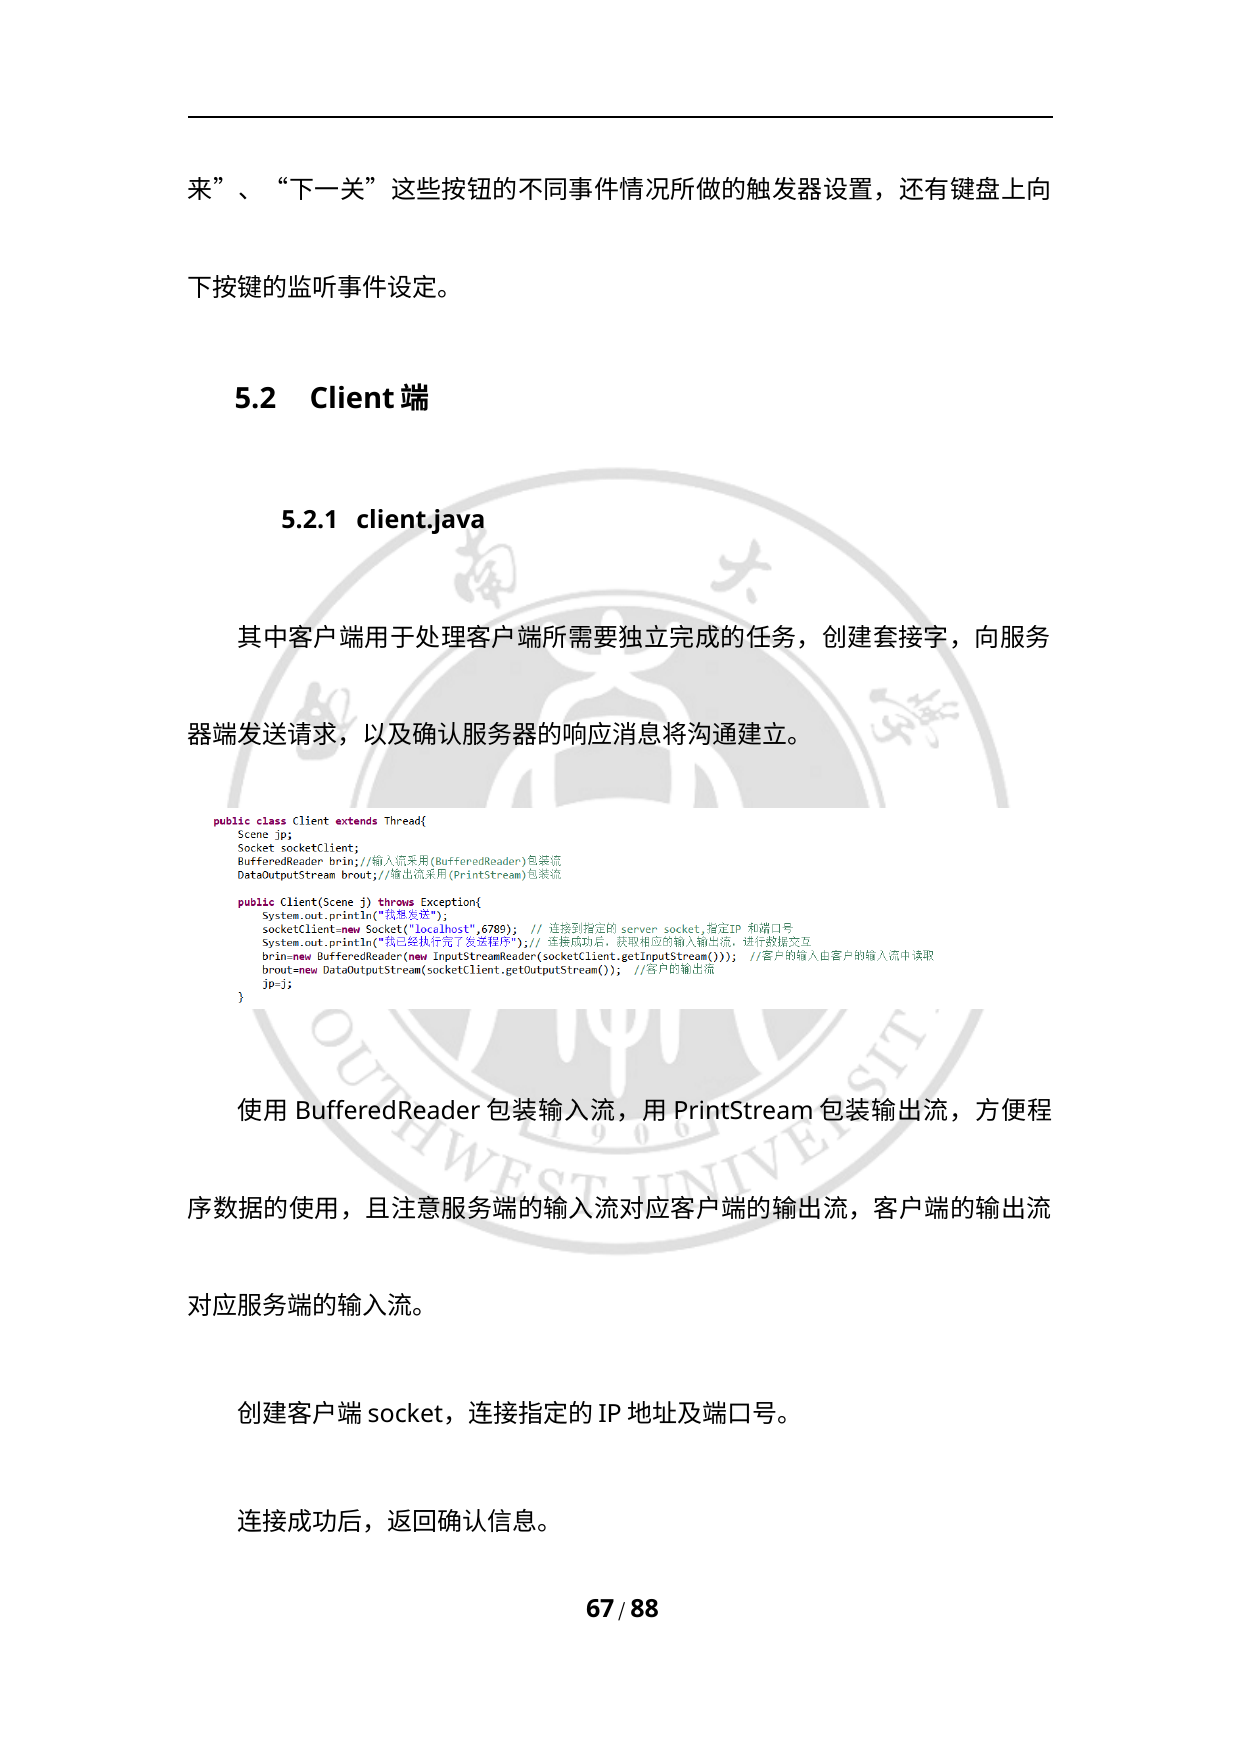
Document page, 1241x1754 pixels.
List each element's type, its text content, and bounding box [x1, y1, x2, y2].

picture [187, 455, 1053, 603]
subtitle Client端 [234, 363, 1053, 428]
text 使用BufferedReader包装输入流，用PrintStream包装输出流，方便程序数据的使用，且注意服务端的输入流对应客户端的输出流，客户端的输出流对应服务端的输入流。 [187, 1076, 1053, 1336]
picture [187, 766, 1053, 1076]
text 创建客户端socket，连接指定的IP地址及端口号。 [187, 1379, 1053, 1444]
text 连接成功后，返回确认信息。 [187, 1487, 1053, 1552]
subtitle client.java [281, 486, 1053, 551]
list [187, 156, 1053, 318]
text 其中客户端用于处理客户端所需要独立完成的任务，创建套接字，向服务器端发送请求，以及确认服务器的响应消息将沟通建立。 [187, 603, 1053, 766]
